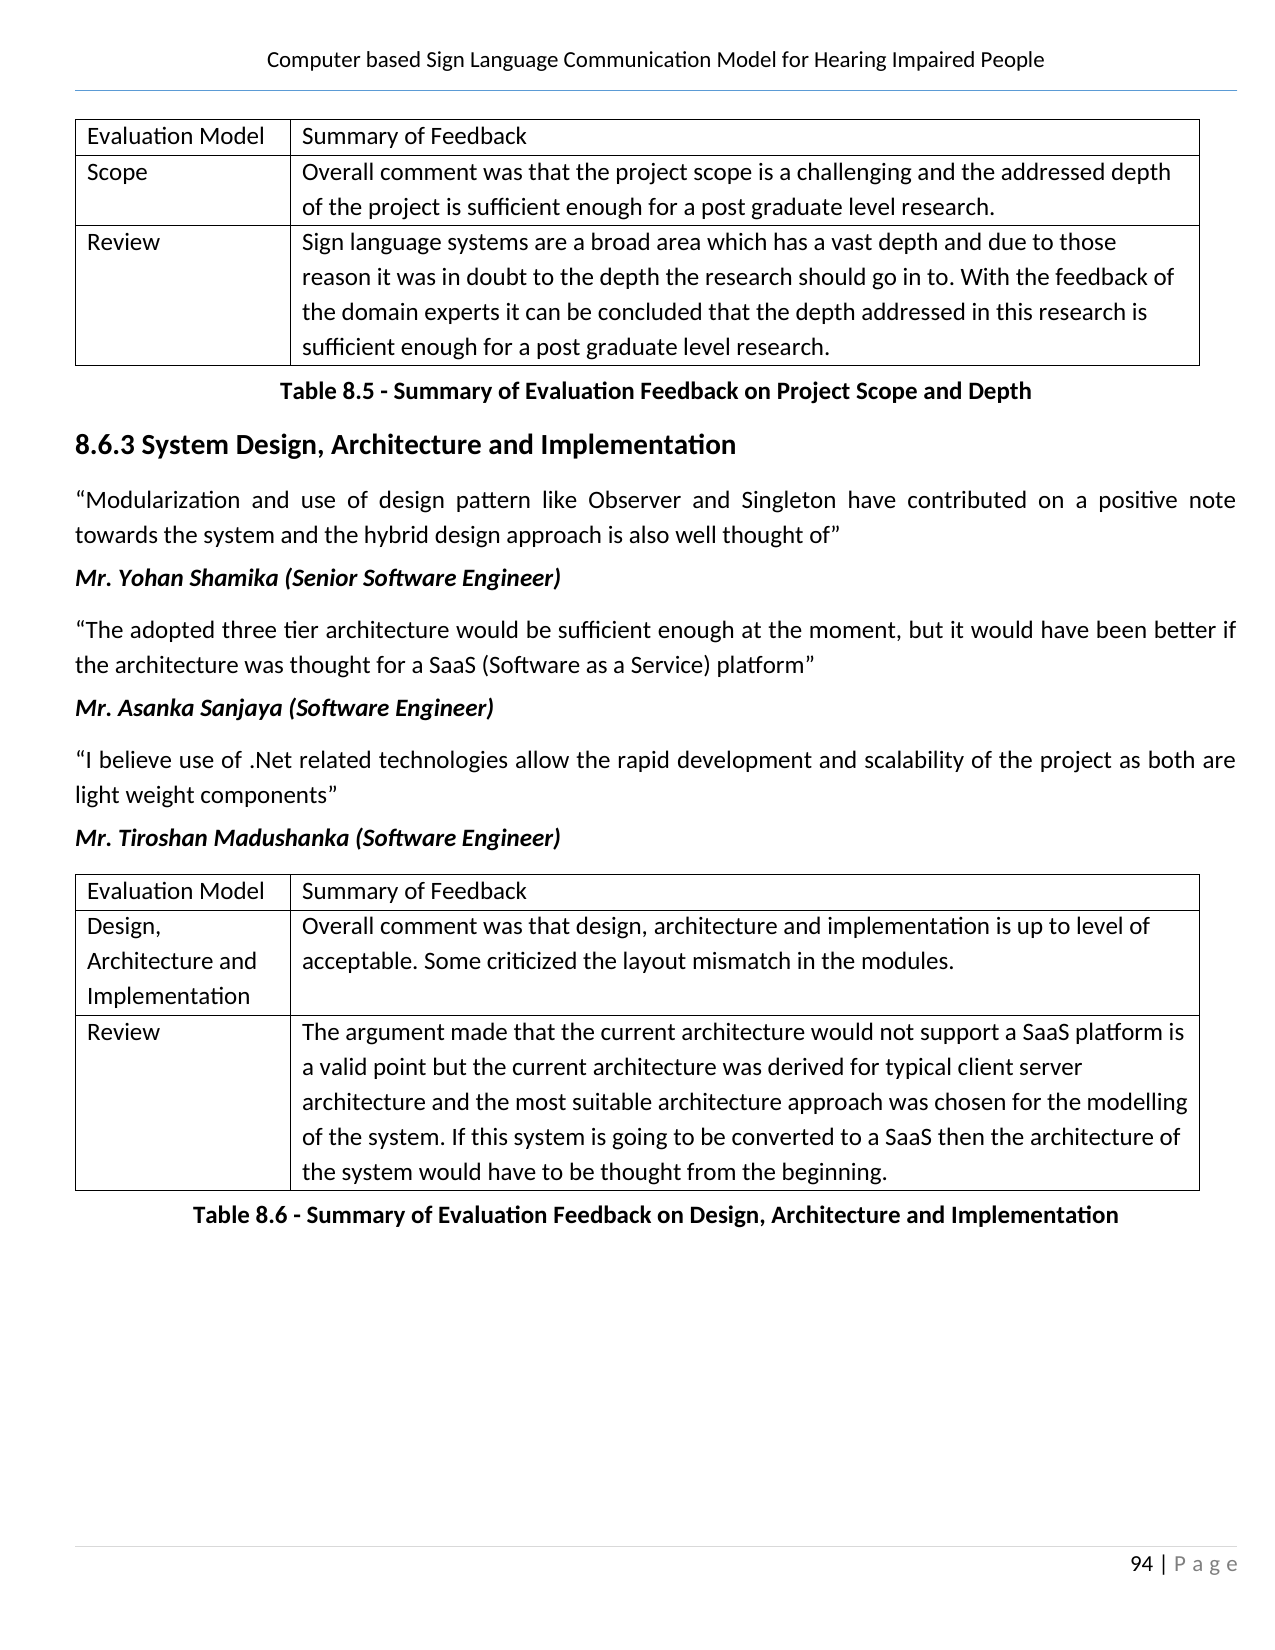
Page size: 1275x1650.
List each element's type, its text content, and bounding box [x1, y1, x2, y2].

text Mr. Yohan Shamika (Senior Software Engineer) [75, 562, 1237, 593]
table_cell Review [76, 1016, 290, 1190]
table_cell Overall comment was that the project scope is a challenging and the addressed depth of the project is sufficient enough for a post graduate level research. [291, 156, 1199, 225]
table_header Summary of Feedback [291, 120, 1199, 154]
text Table 8.5 - Summary of Evaluation Feedback on Project Scope and Depth [75, 375, 1237, 405]
table_header Evaluation Model [76, 875, 290, 909]
text “I believe use of .Net related technologies allow the rapid development and scalability of the project as both are light weight components” [75, 744, 1237, 809]
table_cell Design, Architecture and Implementation [76, 911, 290, 1015]
table_cell Overall comment was that design, architecture and implementation is up to level of acceptable. Some criticized the layout mismatch in the modules. [291, 911, 1199, 1015]
text 8.6.3 System Design, Architecture and Implementation [75, 426, 1237, 462]
table_header Evaluation Model [76, 120, 290, 154]
text Mr. Asanka Sanjaya (Software Engineer) [75, 692, 1237, 723]
table_cell Review [76, 226, 290, 365]
text Mr. Tiroshan Madushanka (Software Engineer) [75, 822, 1237, 853]
table_header Summary of Feedback [291, 875, 1199, 909]
text “Modularization and use of design pattern like Observer and Singleton have contributed on a positive note towards the system and the hybrid design approach is also well thought of” [75, 484, 1237, 549]
table_cell Scope [76, 156, 290, 225]
table_cell The argument made that the current architecture would not support a SaaS platform is a valid point but the current architecture was derived for typical client server architecture and the most suitable architecture approach was chosen for the modelling of the system. If this system is going to be converted to a SaaS then the architecture of the system would have to be thought from the beginning. [291, 1016, 1199, 1190]
text Table 8.6 - Summary of Evaluation Feedback on Design, Architecture and Implementation [75, 1200, 1237, 1230]
text “The adopted three tier architecture would be sufficient enough at the moment, but it would have been better if the architecture was thought for a SaaS (Software as a Service) platform” [75, 614, 1237, 679]
table_cell Sign language systems are a broad area which has a vast depth and due to those reason it was in doubt to the depth the research should go in to. With the feedback of the domain experts it can be concluded that the depth addressed in this research is sufficient enough for a post graduate level research. [291, 226, 1199, 365]
